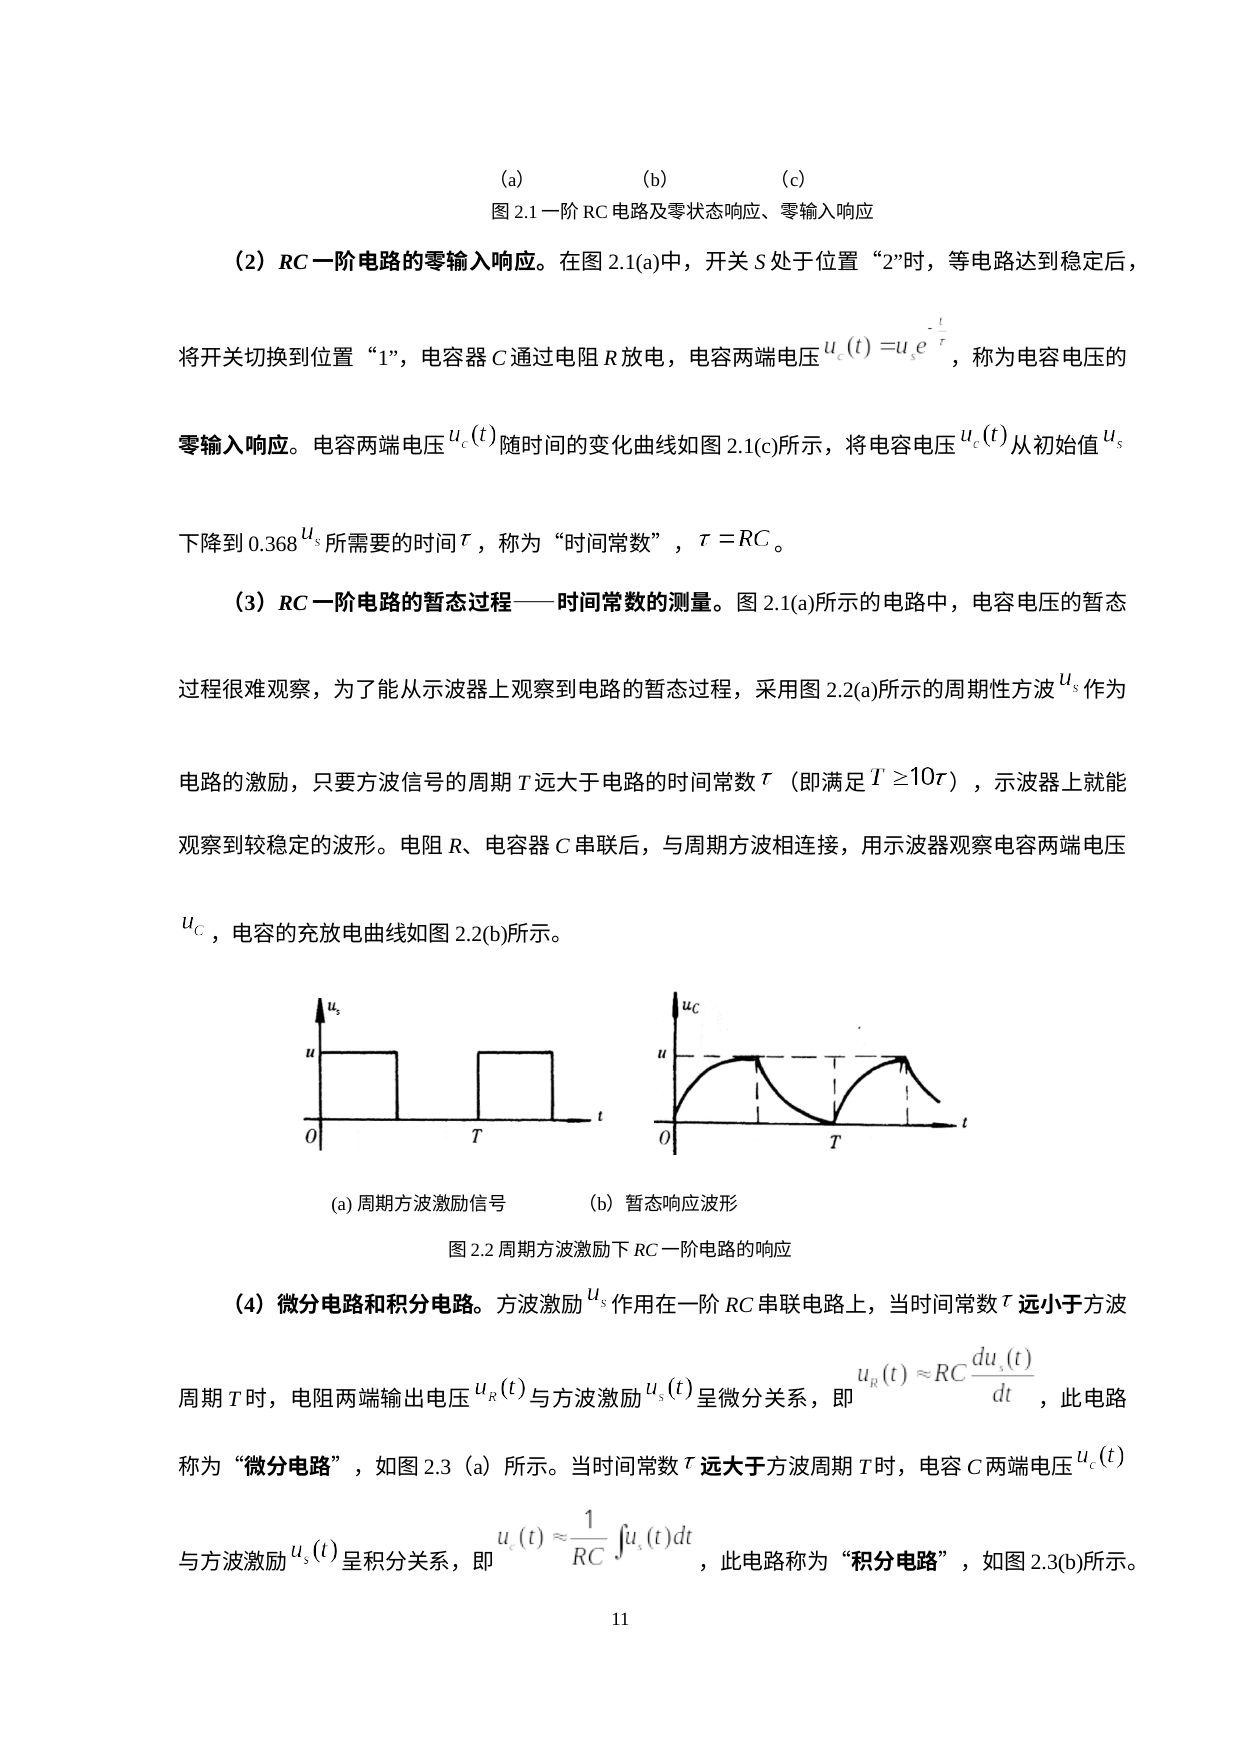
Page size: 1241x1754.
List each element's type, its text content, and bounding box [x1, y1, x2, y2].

text （2）RC一阶电路的零输入响应。在图2.1(a)中，开关S处于位置“2”时，等电路达到稳定后，将开关切换到位置“1”，电容器C通过电阻R放电，电容两端电压，称为电容电压的零输入响应。电容两端电压随时间的变化曲线如图2.1(c)所示，将电容电压从初始值下降到0.368所需要的时间，称为“时间常数”，。 [178, 243, 1128, 568]
text （3）RC一阶电路的暂态过程——时间常数的测量。图2.1(a)所示的电路中，电容电压的暂态过程很难观察，为了能从示波器上观察到电路的暂态过程，采用图2.2(a)所示的周期性方波作为电路的激励，只要方波信号的周期T远大于电路的时间常数（即满足），示波器上就能观察到较稳定的波形。电阻R、电容器C串联后，与周期方波相连接，用示波器观察电容两端电压，电容的充放电曲线如图2.2(b)所示。 [178, 584, 1128, 958]
picture [654, 987, 975, 1155]
list 图2.1一阶RC电路及零状态响应、零输入响应 [238, 194, 1128, 227]
text （a） （b） （c） [178, 162, 1128, 194]
text （4）微分电路和积分电路。方波激励作用在一阶RC串联电路上，当时间常数远小于方波周期T时，电阻两端输出电压与方波激励呈微分关系，即，此电路称为“微分电路”，如图2.3（a）所示。当时间常数远大于方波周期T时，电容C两端电压与方波激励呈积分关系，即，此电路称为“积分电路”，如图2.3(b)所示。 [178, 1264, 1128, 1589]
picture [291, 991, 622, 1155]
text 图2.2 周期方波激励下RC一阶电路的响应 [112, 1232, 1128, 1264]
text (a) 周期方波激励信号 （b）暂态响应波形 [287, 1186, 1128, 1218]
